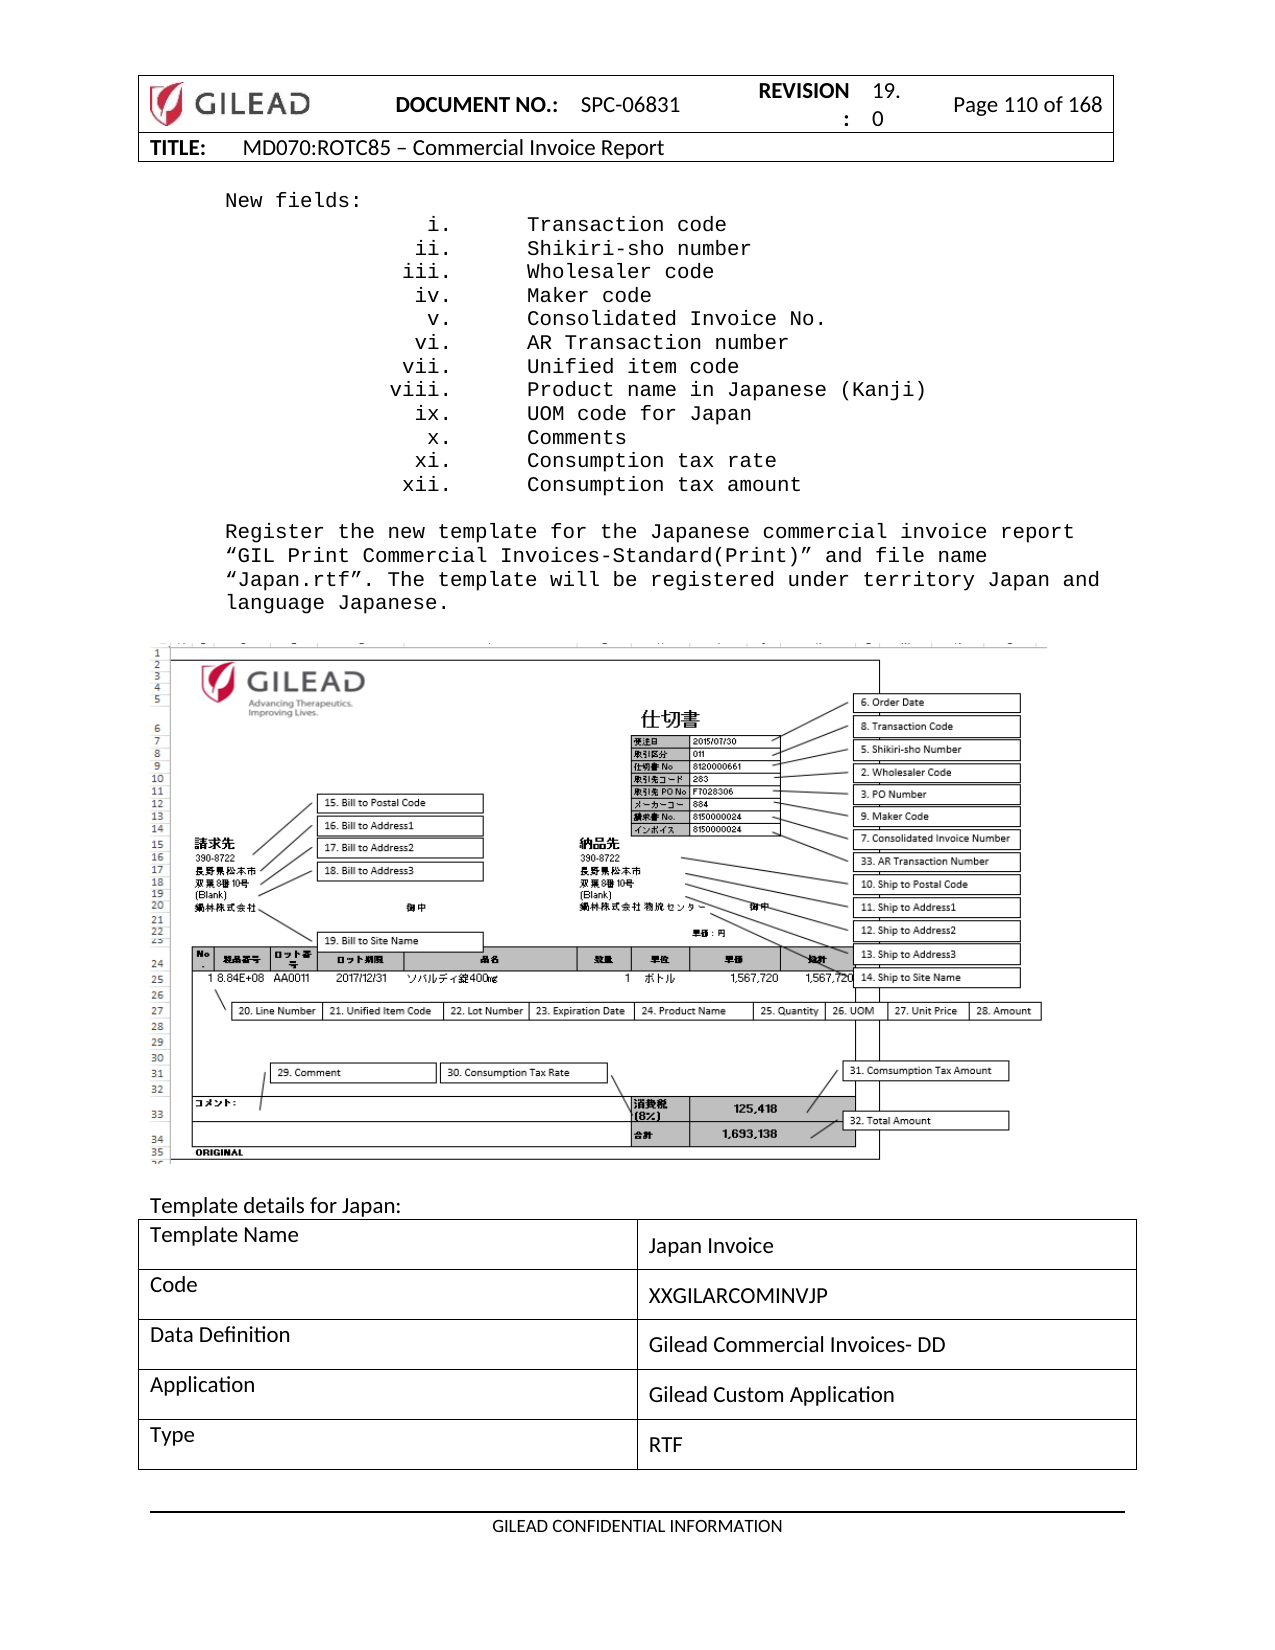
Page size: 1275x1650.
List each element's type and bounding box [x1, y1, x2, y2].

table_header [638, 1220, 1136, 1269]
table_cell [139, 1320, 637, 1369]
picture [150, 82, 310, 126]
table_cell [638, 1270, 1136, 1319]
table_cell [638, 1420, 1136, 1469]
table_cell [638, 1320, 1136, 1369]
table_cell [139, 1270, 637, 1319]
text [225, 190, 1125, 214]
picture [150, 643, 1048, 1164]
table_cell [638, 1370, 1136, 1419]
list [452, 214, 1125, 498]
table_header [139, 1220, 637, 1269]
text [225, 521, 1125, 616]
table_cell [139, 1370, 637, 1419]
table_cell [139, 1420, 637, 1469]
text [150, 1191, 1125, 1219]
